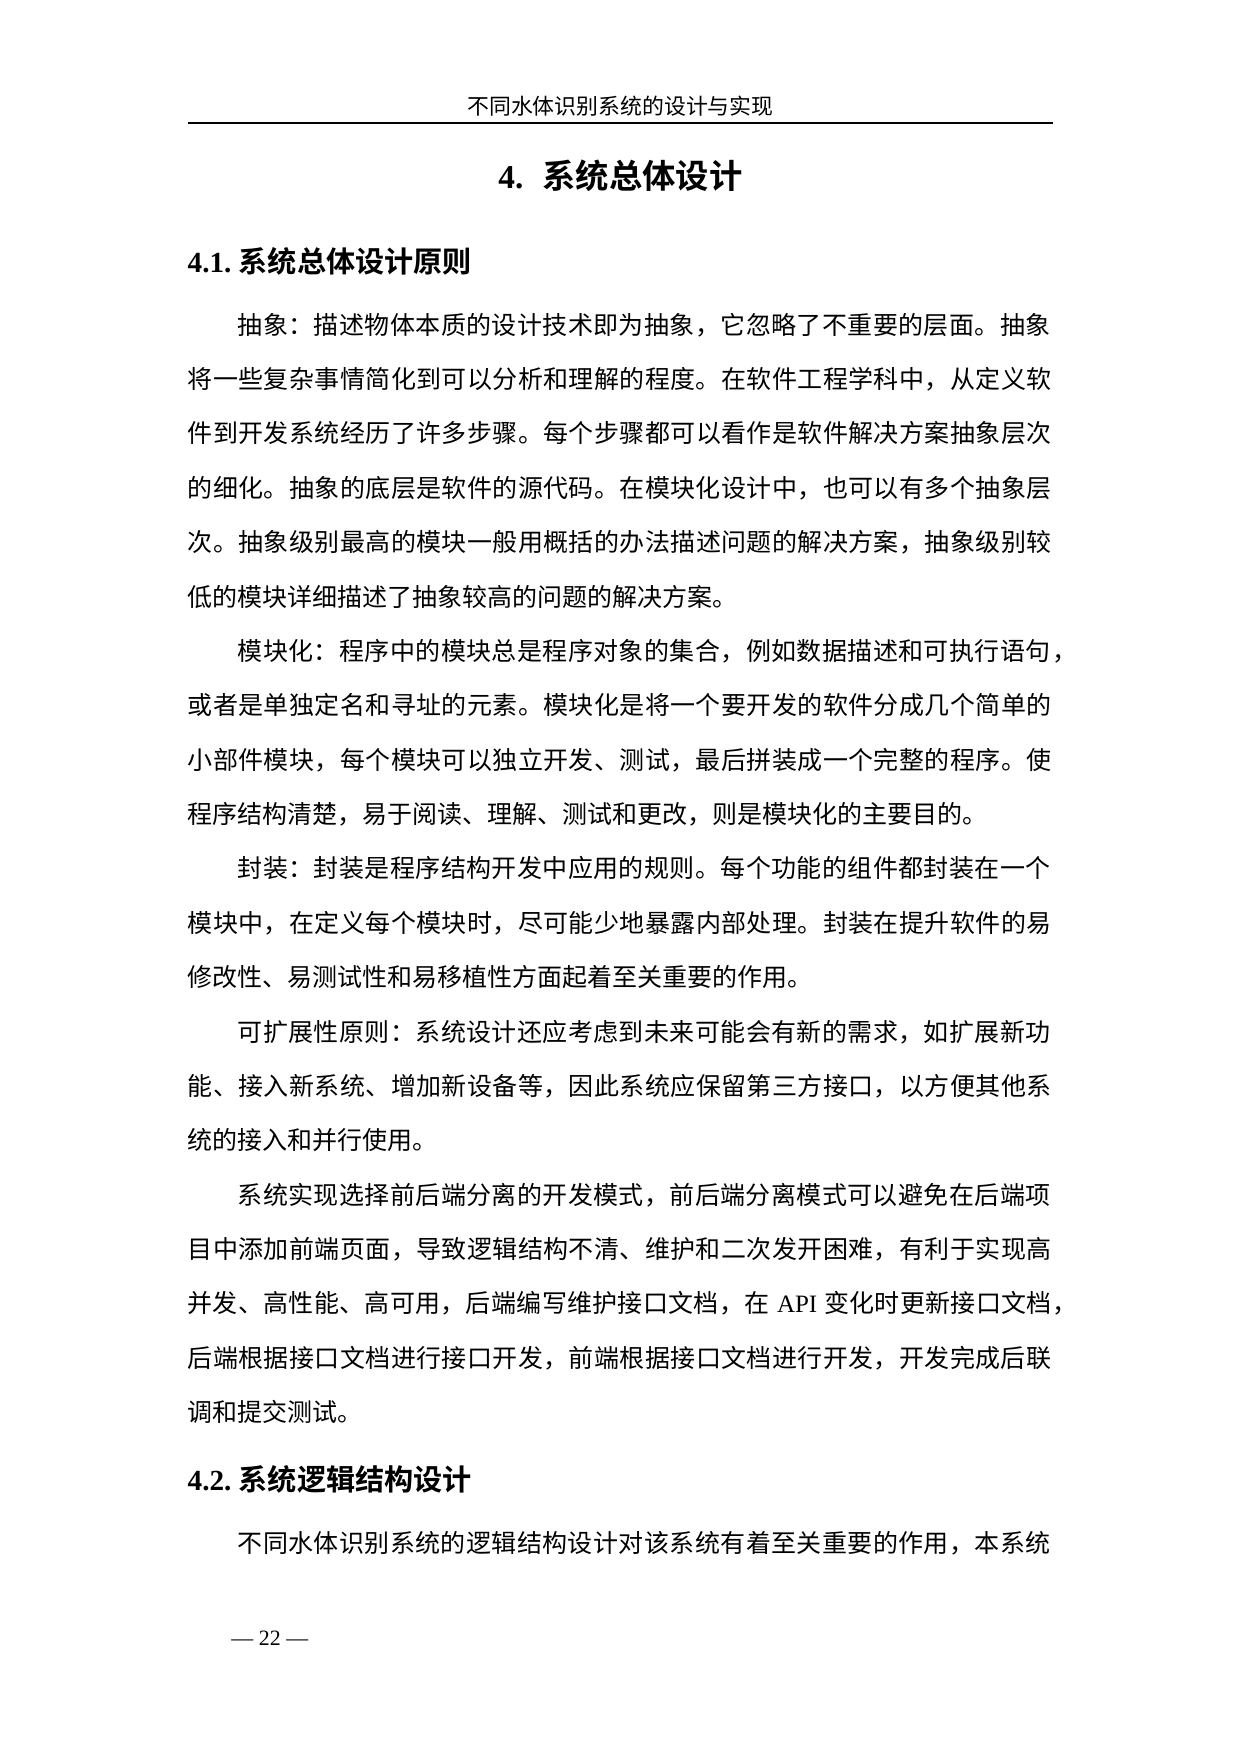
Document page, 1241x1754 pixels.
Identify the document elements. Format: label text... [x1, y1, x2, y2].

text 封装：封装是程序结构开发中应用的规则。每个功能的组件都封装在一个模块中，在定义每个模块时，尽可能少地暴露内部处理。封装在提升软件的易修改性、易测试性和易移植性方面起着至关重要的作用。 [187, 849, 1053, 994]
text 系统实现选择前后端分离的开发模式，前后端分离模式可以避免在后端项目中添加前端页面，导致逻辑结构不清、维护和二次发开困难，有利于实现高并发、高性能、高可用，后端编写维护接口文档，在API 变化时更新接口文档，后端根据接口文档进行接口开发，前端根据接口文档进行开发，开发完成后联调和提交测试。 [187, 1175, 1053, 1429]
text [187, 1523, 1053, 1560]
subtitle 系统逻辑结构设计 [187, 1457, 1053, 1499]
subtitle 系统总体设计原则 [187, 238, 1053, 281]
subtitle 系统总体设计 [187, 150, 1053, 198]
text 可扩展性原则：系统设计还应考虑到未来可能会有新的需求，如扩展新功能、接入新系统、增加新设备等，因此系统应保留第三方接口，以方便其他系统的接入和并行使用。 [187, 1012, 1053, 1157]
text 抽象：描述物体本质的设计技术即为抽象，它忽略了不重要的层面。抽象将一些复杂事情简化到可以分析和理解的程度。在软件工程学科中，从定义软件到开发系统经历了许多步骤。每个步骤都可以看作是软件解决方案抽象层次的细化。抽象的底层是软件的源代码。在模块化设计中，也可以有多个抽象层次。抽象级别最高的模块一般用概括的办法描述问题的解决方案，抽象级别较低的模块详细描述了抽象较高的问题的解决方案。 [187, 305, 1053, 613]
text 模块化：程序中的模块总是程序对象的集合，例如数据描述和可执行语句，或者是单独定名和寻址的元素。模块化是将一个要开发的软件分成几个简单的小部件模块，每个模块可以独立开发、测试，最后拼装成一个完整的程序。使程序结构清楚，易于阅读、理解、测试和更改，则是模块化的主要目的。 [187, 631, 1053, 831]
